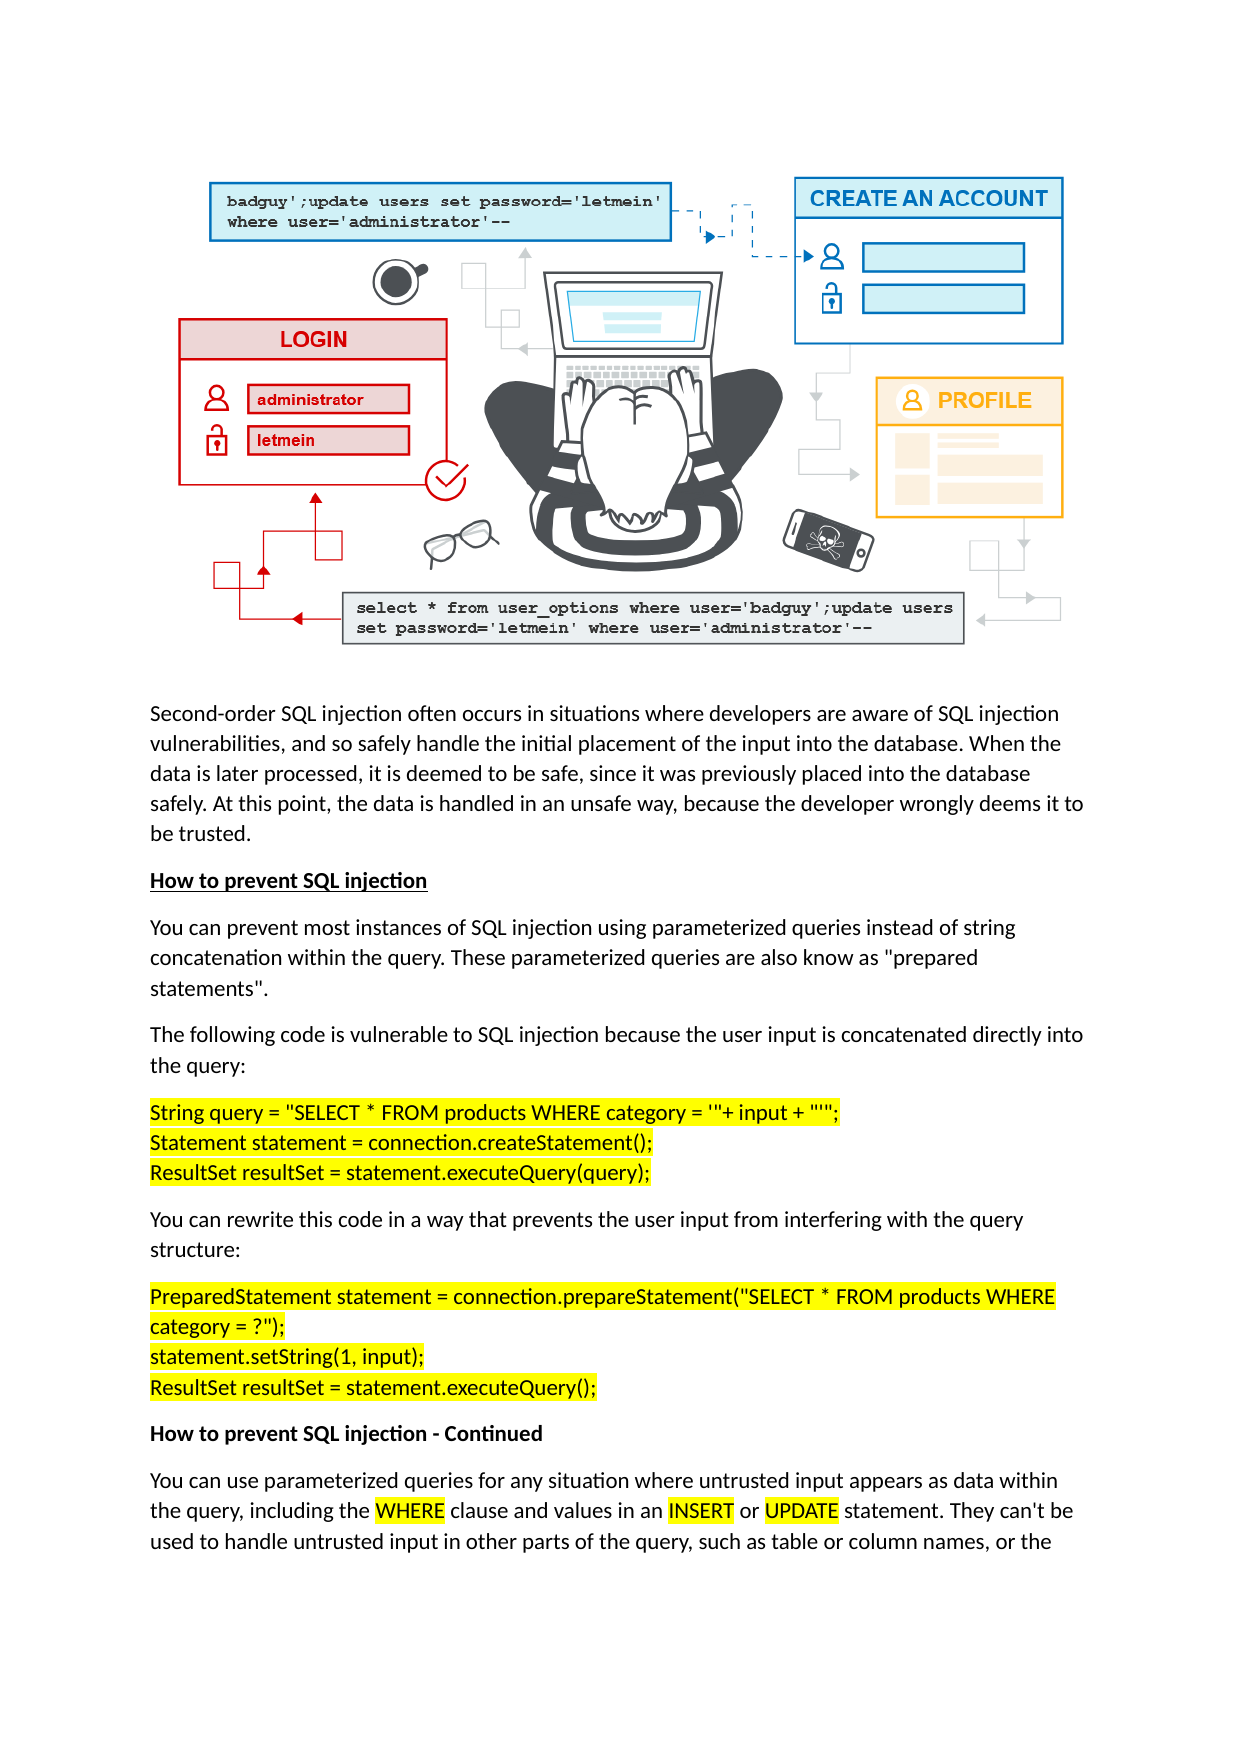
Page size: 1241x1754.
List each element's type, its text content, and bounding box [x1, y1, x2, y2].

text You can prevent most instances of SQL injection using parameterized queries instead of string concatenation within the query. These parameterized queries are also know as "prepared statements". [150, 913, 1090, 1002]
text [150, 1466, 1090, 1555]
text PreparedStatement statement = connection.prepareStatement("SELECT * FROM products WHERE category = ?"); statement.setString(1, input); ResultSet resultSet = statement.executeQuery(); [150, 1282, 1090, 1401]
text Second-order SQL injection often occurs in situations where developers are aware of SQL injection vulnerabilities, and so safely handle the initial placement of the input into the database. When the data is later processed, it is deemed to be safe, since it was previously placed into the database safely. At this point, the data is handled in an unsafe way, because the developer wrongly deems it to be trusted. [150, 699, 1090, 847]
text You can rewrite this code in a way that prevents the user input from interfering with the query structure: [150, 1205, 1090, 1263]
text String query = "SELECT * FROM products WHERE category = '"+ input + "'"; Statement statement = connection.createStatement(); ResultSet resultSet = statement.executeQuery(query); [150, 1098, 1090, 1186]
text How to prevent SQL injection [150, 866, 1090, 894]
picture [150, 150, 1091, 680]
text How to prevent SQL injection - Continued [150, 1419, 1090, 1447]
text The following code is vulnerable to SQL injection because the user input is concatenated directly into the query: [150, 1021, 1090, 1079]
